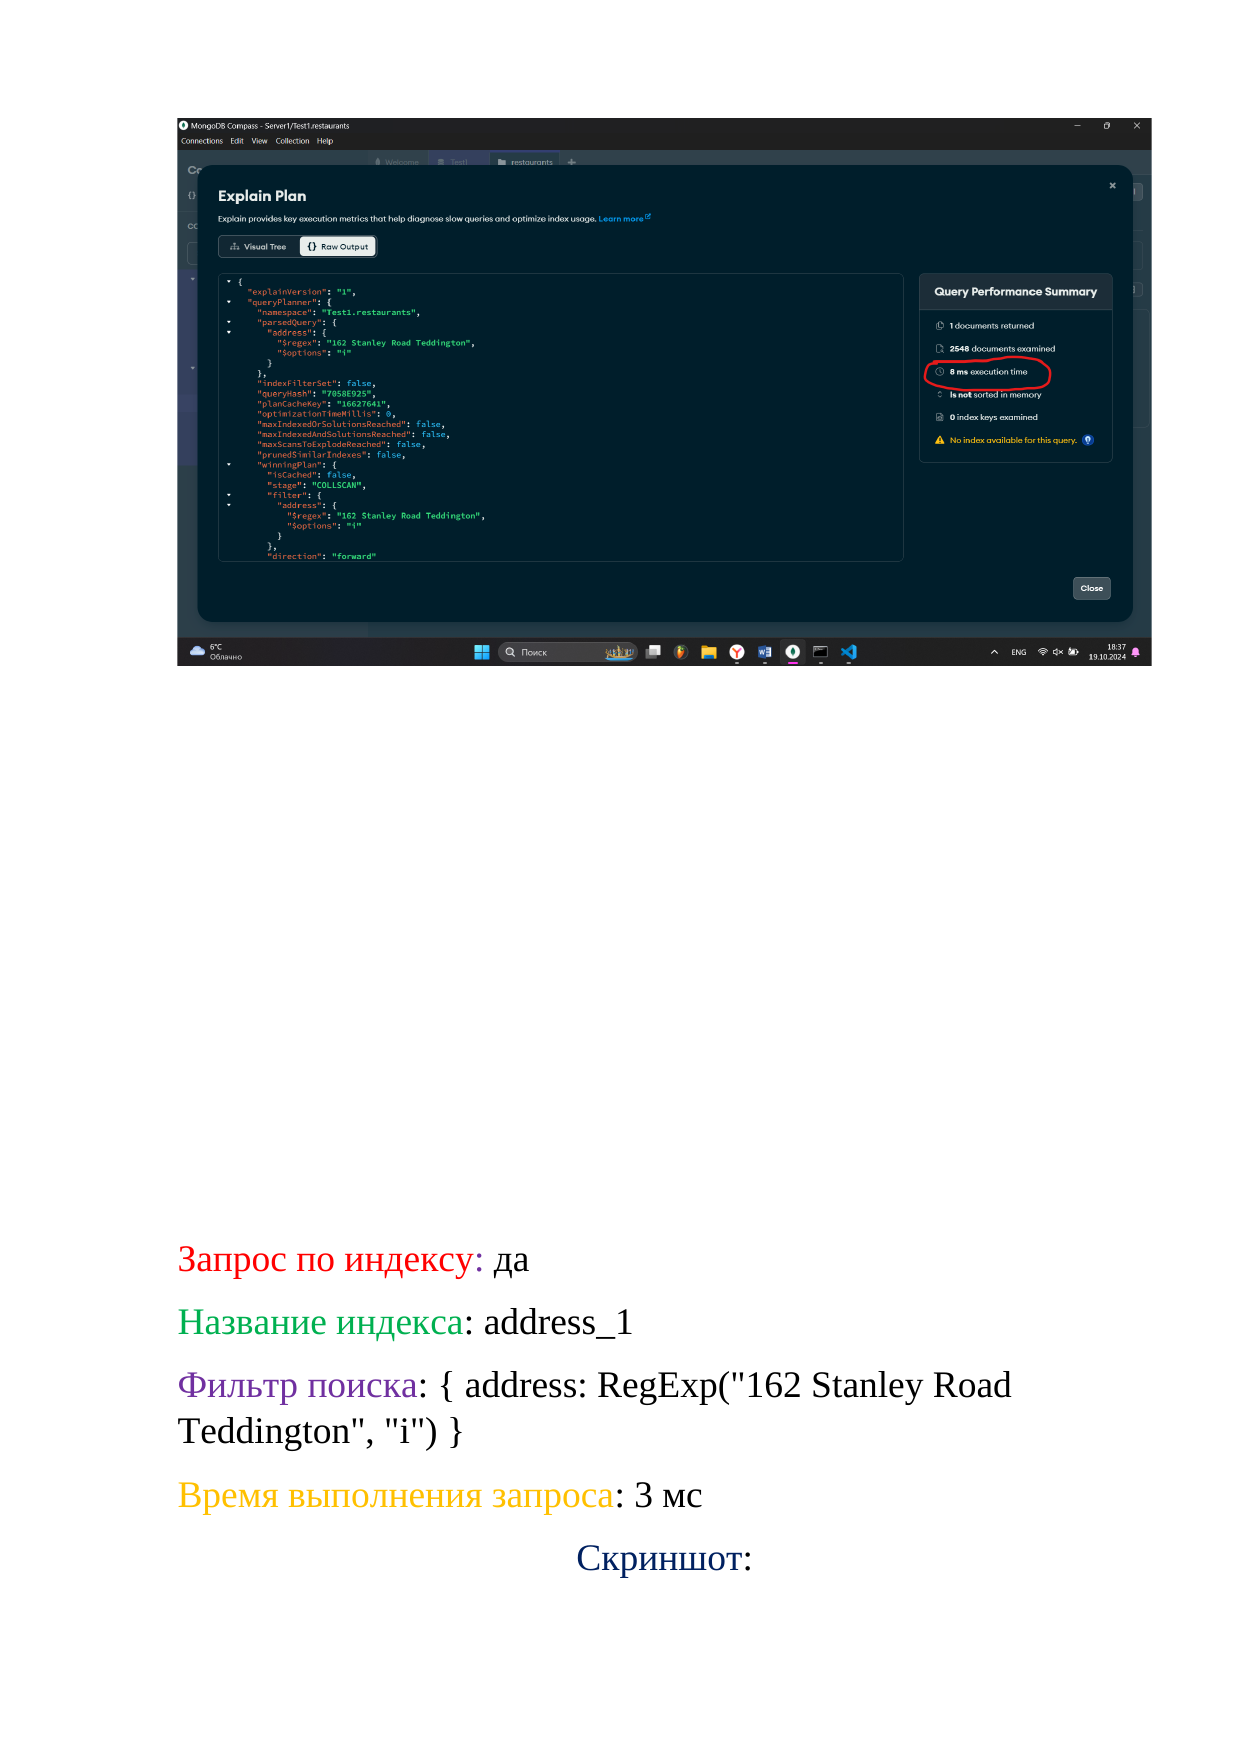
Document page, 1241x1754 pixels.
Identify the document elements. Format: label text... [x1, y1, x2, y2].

text Скриншот: [177, 1535, 1152, 1578]
text Запрос по индексу: да [177, 1236, 1152, 1279]
text Название индекса: address_1 [177, 1299, 1152, 1342]
text Фильтр поиска: { address: RegExp("162 Stanley Road Teddington", "i") } [177, 1362, 1152, 1452]
picture [177, 118, 1152, 666]
text Время выполнения запроса: 3 мс [177, 1472, 1152, 1515]
